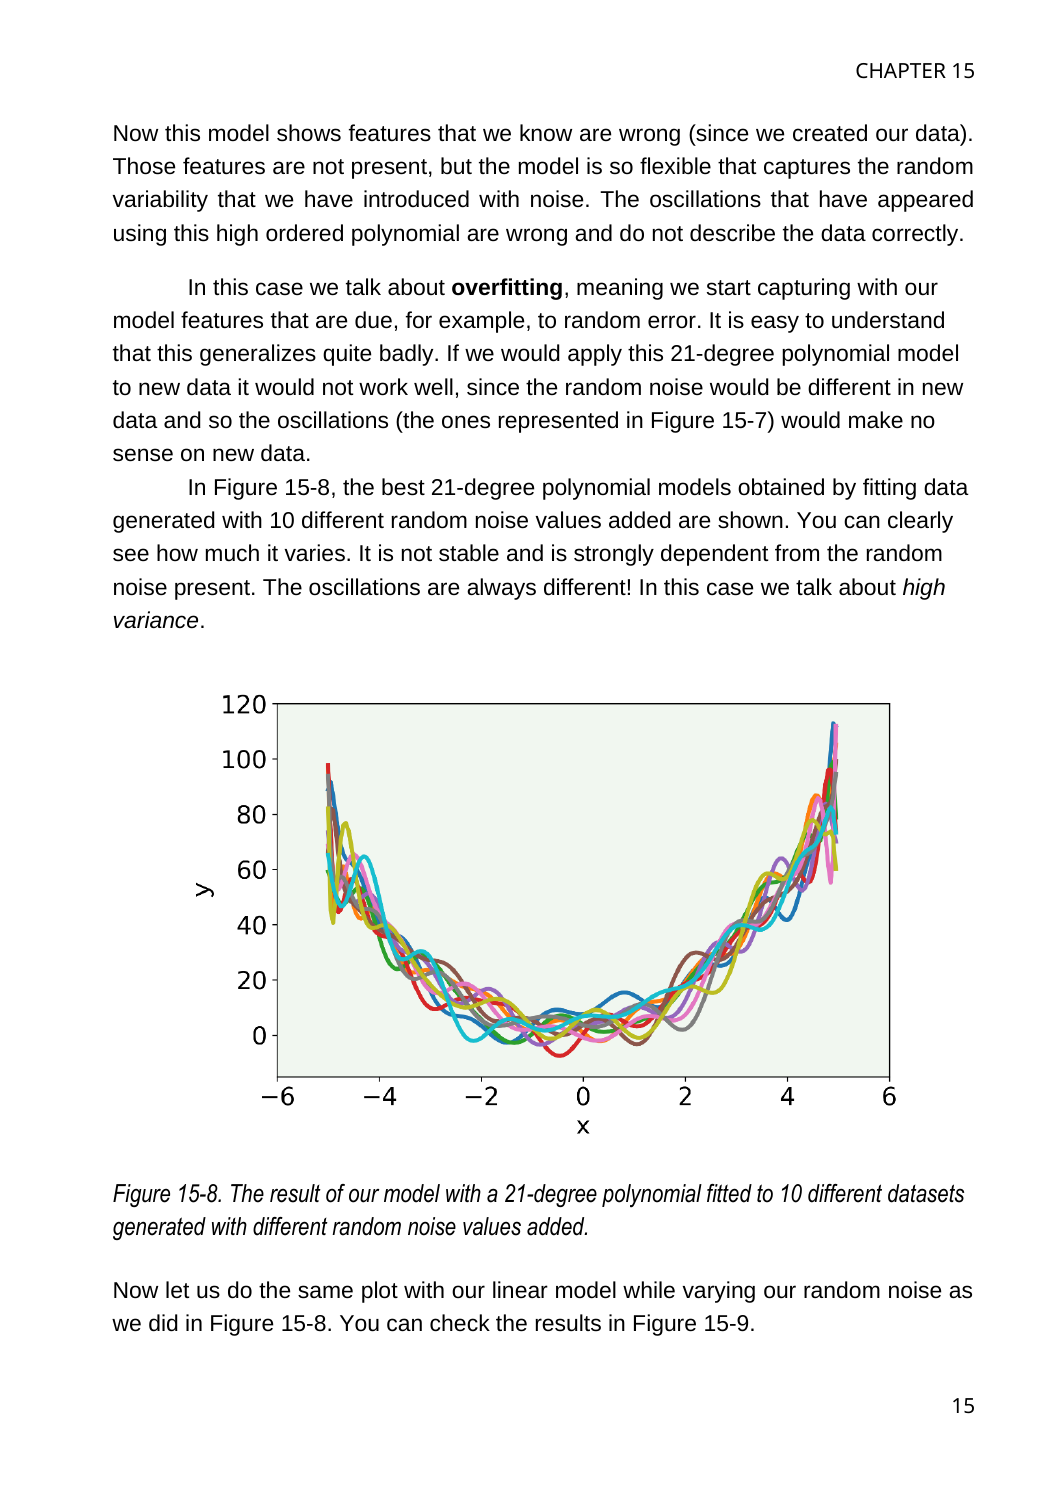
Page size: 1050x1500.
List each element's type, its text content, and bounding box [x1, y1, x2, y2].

text Figure 15-8. The result of our model with a 21-degree polynomial fitted to 10 different datasets generated with different random noise values added. [112, 1179, 975, 1241]
text In Figure 15-8, the best 21-degree polynomial models obtained by fitting data generated with 10 different random noise values added are shown. You can clearly see how much it varies. It is not stable and is strongly dependent from the random noise present. The oscillations are always different! In this case we talk about high variance. [112, 467, 975, 633]
picture [178, 687, 909, 1138]
text In this case we talk about overfitting, meaning we start capturing with our model features that are due, for example, to random error. It is easy to understand that this generalizes quite badly. If we would apply this 21-degree polynomial model to new data it would not work well, since the random noise would be different in new data and so the oscillations (the ones represented in Figure 15-7) would make no sense on new data. [112, 267, 975, 467]
text Now this model shows features that we know are wrong (since we created our data). Those features are not present, but the model is so flexible that captures the random variability that we have introduced with noise. The oscillations that have appeared using this high ordered polynomial are wrong and do not describe the data correctly. [112, 112, 975, 246]
text Now let us do the same plot with our linear model while varying our random noise as we did in Figure 15-8. You can check the results in Figure 15-9. [112, 1270, 975, 1337]
